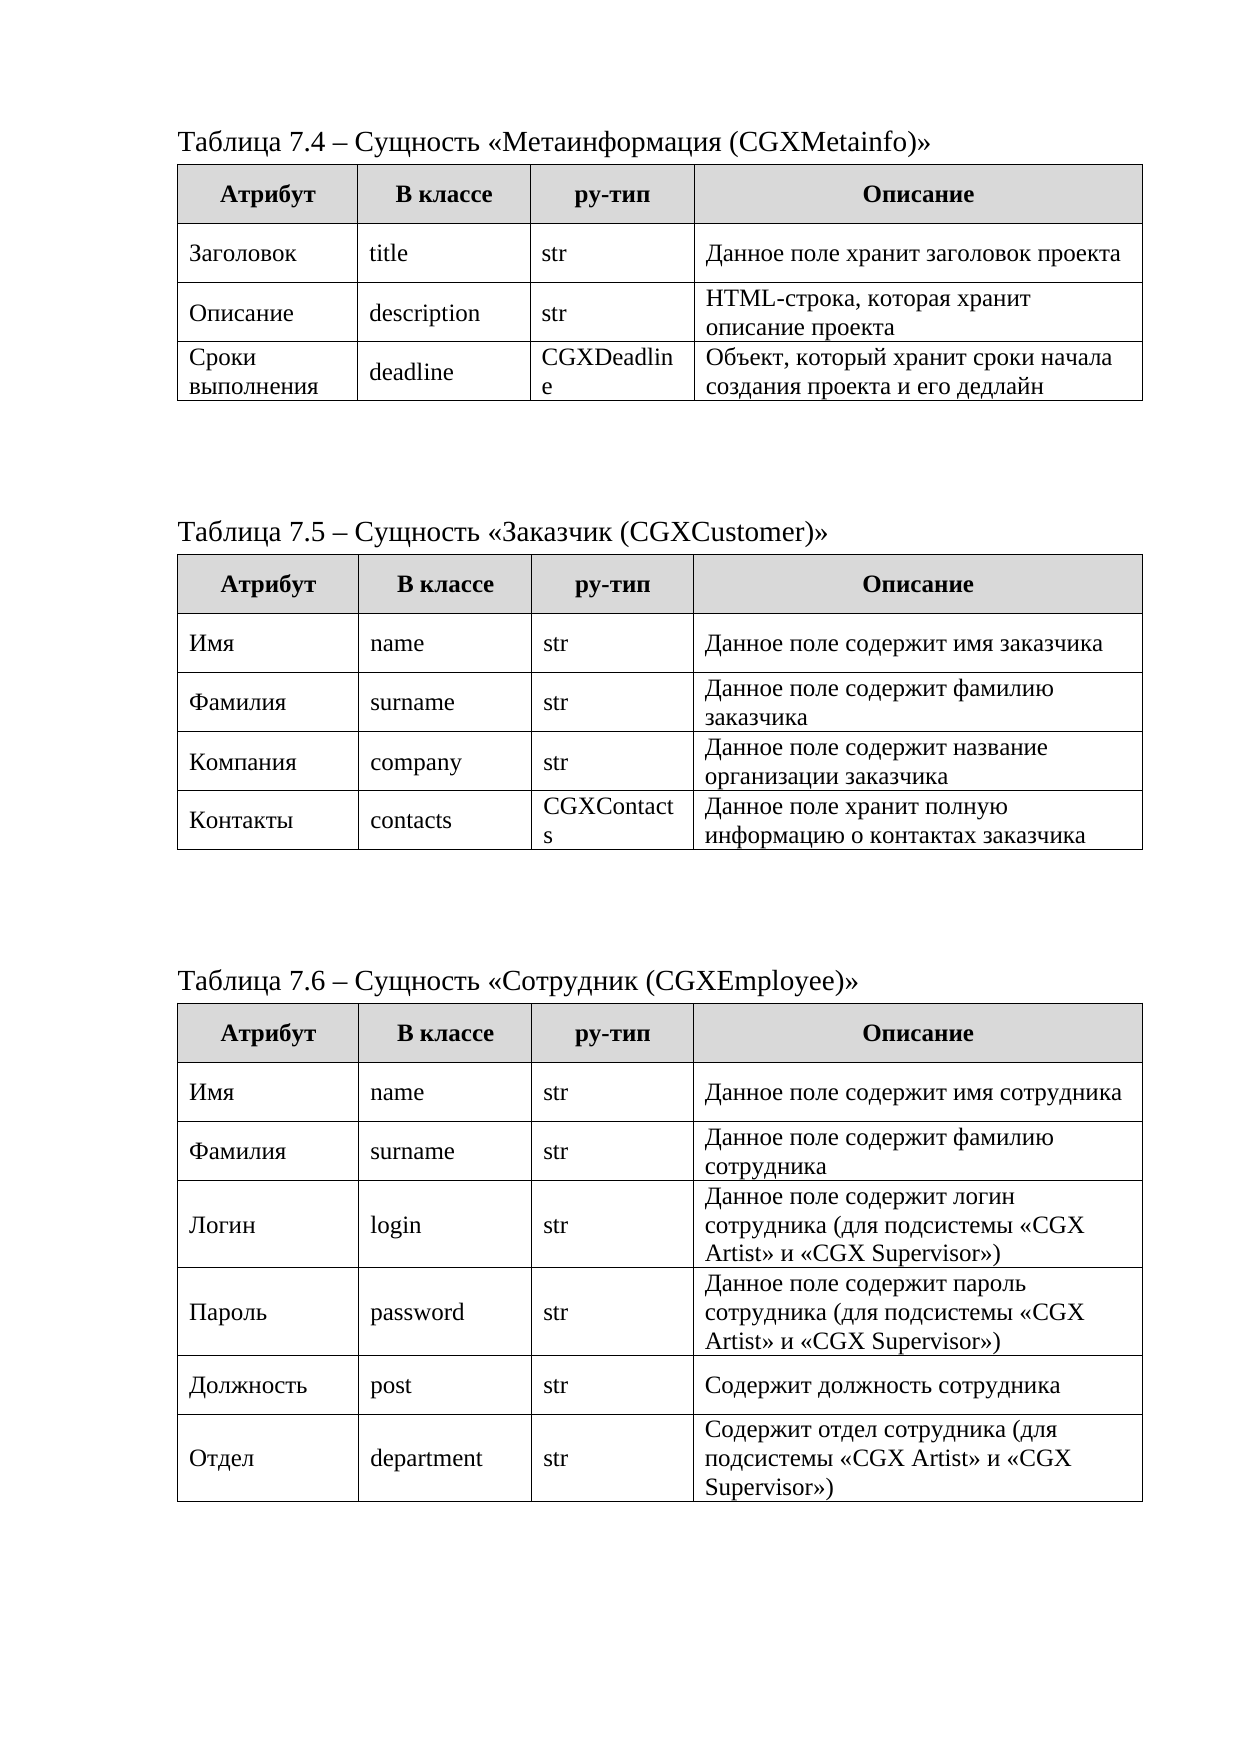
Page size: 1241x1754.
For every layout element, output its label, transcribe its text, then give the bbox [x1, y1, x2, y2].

table_cell str [532, 673, 693, 731]
table_cell Данное поле содержит имя сотрудника [694, 1063, 1142, 1121]
table_cell CGXContacts [532, 791, 693, 849]
table_header рy-тип [532, 555, 693, 613]
table_cell Должность [178, 1356, 358, 1413]
table_cell str [532, 1063, 693, 1121]
table_cell str [532, 1415, 693, 1501]
table_cell Имя [178, 1063, 358, 1121]
table_cell name [359, 614, 531, 672]
table_header Атрибут [178, 165, 357, 223]
table_cell Данное поле хранит полную информацию о контактах заказчика [694, 791, 1142, 849]
table_cell CGXDeadline [531, 342, 694, 400]
table_cell Сроки выполнения [178, 342, 357, 400]
table_cell surname [359, 673, 531, 731]
table_header рy-тип [532, 1004, 693, 1062]
table_cell Данное поле хранит заголовок проекта [695, 224, 1142, 282]
table_cell contacts [359, 791, 531, 849]
table_cell Фамилия [178, 673, 358, 731]
table_header рy-тип [531, 165, 694, 223]
table_cell Содержит отдел сотрудника (для подсистемы «CGX Artist» и «CGX Supervisor») [694, 1415, 1142, 1501]
table_cell str [532, 732, 693, 790]
table_header В классе [359, 555, 531, 613]
table_cell Пароль [178, 1268, 358, 1354]
text Таблица 7.4 – Сущность «Метаинформация (CGXMetainfo)» [177, 124, 1152, 158]
table_cell str [531, 224, 694, 282]
table_cell Имя [178, 614, 358, 672]
table_header Описание [694, 1004, 1142, 1062]
table_cell str [532, 1122, 693, 1180]
table_cell Отдел [178, 1415, 358, 1501]
table_cell Логин [178, 1181, 358, 1267]
table_cell department [359, 1415, 531, 1501]
table_cell HTML-cтрока, которая хранит описание проекта [695, 283, 1142, 341]
table_cell description [358, 283, 530, 341]
table_header В классе [358, 165, 530, 223]
table_cell Данное поле содержит пароль сотрудника (для подсистемы «CGX Artist» и «CGX Supervisor») [694, 1268, 1142, 1354]
table_cell str [532, 1268, 693, 1354]
table_cell str [531, 283, 694, 341]
table_cell str [532, 1181, 693, 1267]
table_cell str [532, 614, 693, 672]
table_cell Данное поле содержит фамилию сотрудника [694, 1122, 1142, 1180]
table_cell Описание [178, 283, 357, 341]
table_header В классе [359, 1004, 531, 1062]
table_cell Данное поле содержит имя заказчика [694, 614, 1142, 672]
table_cell Заголовок [178, 224, 357, 282]
table_cell str [532, 1356, 693, 1413]
table_cell surname [359, 1122, 531, 1180]
table_cell password [359, 1268, 531, 1354]
table_header Атрибут [178, 555, 358, 613]
table_cell Данное поле содержит логин сотрудника (для подсистемы «CGX Artist» и «CGX Supervisor») [694, 1181, 1142, 1267]
table_cell company [359, 732, 531, 790]
text Таблица 7.5 – Сущность «Заказчик (CGXCustomer)» [177, 514, 1152, 547]
table_header Описание [694, 555, 1142, 613]
table_cell Фамилия [178, 1122, 358, 1180]
table_cell Данное поле содержит название организации заказчика [694, 732, 1142, 790]
table_cell login [359, 1181, 531, 1267]
table_cell Содержит должность сотрудника [694, 1356, 1142, 1413]
text Таблица 7.6 – Сущность «Сотрудник (CGXEmployee)» [177, 963, 1152, 996]
table_cell Компания [178, 732, 358, 790]
table_cell name [359, 1063, 531, 1121]
table_header Описание [695, 165, 1142, 223]
table_cell post [359, 1356, 531, 1413]
table_cell Данное поле содержит фамилию заказчика [694, 673, 1142, 731]
table_cell Объект, который хранит сроки начала создания проекта и его дедлайн [695, 342, 1142, 400]
table_header Атрибут [178, 1004, 358, 1062]
table_cell title [358, 224, 530, 282]
table_cell Контакты [178, 791, 358, 849]
table_cell deadline [358, 342, 530, 400]
